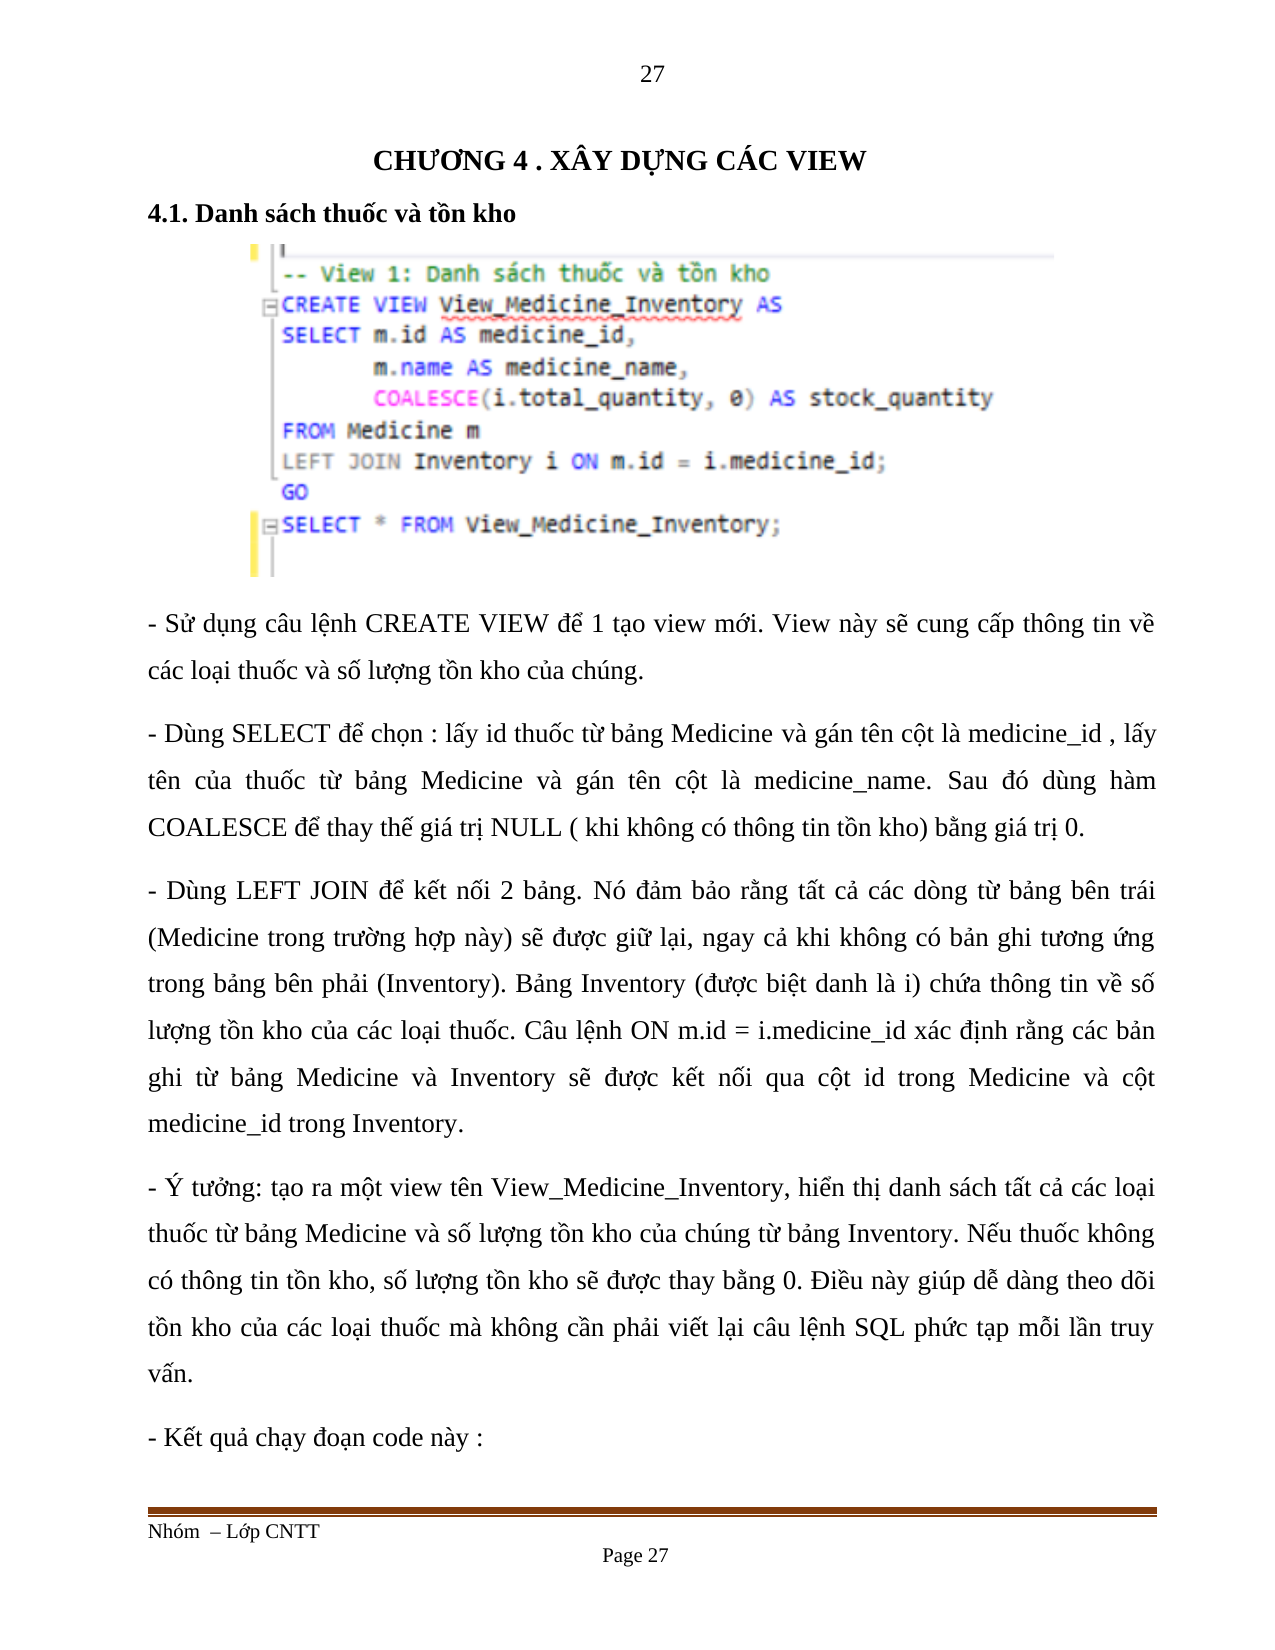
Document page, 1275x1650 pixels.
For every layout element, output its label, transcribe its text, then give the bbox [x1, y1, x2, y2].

text - Ý tưởng: tạo ra một view tên View_Medicine_Inventory, hiển thị danh sách tất cả các loại thuốc từ bảng Medicine và số lượng tồn kho của chúng từ bảng Inventory. Nếu thuốc không có thông tin tồn kho, số lượng tồn kho sẽ được thay bằng 0. Điều này giúp dễ dàng theo dõi tồn kho của các loại thuốc mà không cần phải viết lại câu lệnh SQL phức tạp mỗi lần truy vấn. [148, 1171, 1157, 1389]
text - Kết quả chạy đoạn code này : [148, 1421, 1157, 1452]
subtitle CHƯƠNG 4 . XÂY DỰNG CÁC VIEW [298, 143, 1157, 177]
text - Dùng SELECT để chọn : lấy id thuốc từ bảng Medicine và gán tên cột là medicine_id , lấy tên của thuốc từ bảng Medicine và gán tên cột là medicine_name. Sau đó dùng hàm COALESCE để thay thế giá trị NULL ( khi không có thông tin tồn kho) bằng giá trị 0. [148, 718, 1157, 842]
picture [250, 244, 1055, 577]
subtitle 4.1. Danh sách thuốc và tồn kho [148, 198, 1157, 229]
text - Dùng LEFT JOIN để kết nối 2 bảng. Nó đảm bảo rằng tất cả các dòng từ bảng bên trái (Medicine trong trường hợp này) sẽ được giữ lại, ngay cả khi không có bản ghi tương ứng trong bảng bên phải (Inventory). Bảng Inventory (được biệt danh là i) chứa thông tin về số lượng tồn kho của các loại thuốc. Câu lệnh ON m.id = i.medicine_id xác định rằng các bản ghi từ bảng Medicine và Inventory sẽ được kết nối qua cột id trong Medicine và cột medicine_id trong Inventory. [148, 874, 1157, 1139]
text - Sử dụng câu lệnh CREATE VIEW để 1 tạo view mới. View này sẽ cung cấp thông tin về các loại thuốc và số lượng tồn kho của chúng. [148, 608, 1157, 685]
